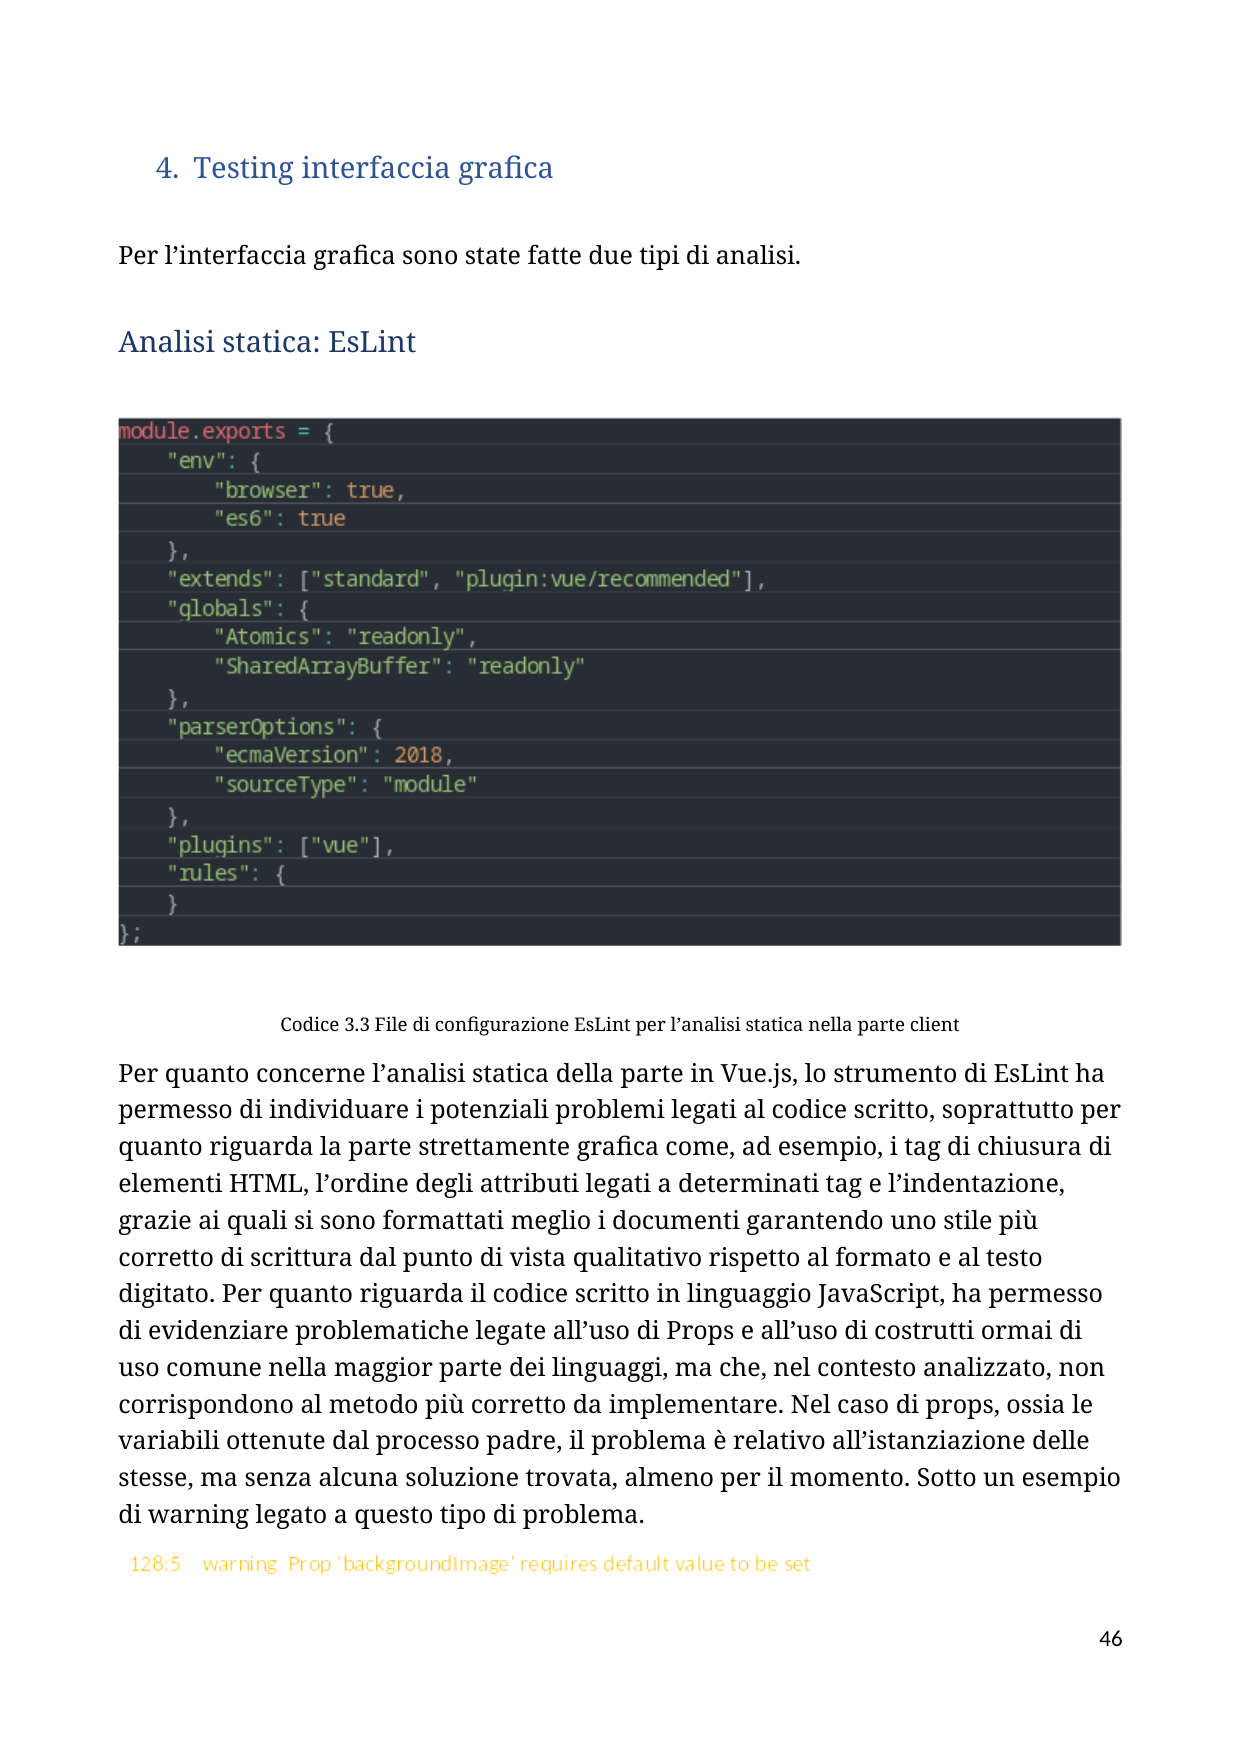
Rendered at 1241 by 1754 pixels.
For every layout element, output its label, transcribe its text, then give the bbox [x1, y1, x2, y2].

subtitle Analisi statica: EsLint [118, 321, 1122, 361]
subtitle Testing interfaccia grafica [156, 148, 1122, 187]
text Per quanto concerne l’analisi statica della parte in Vue.js, lo strumento di EsLint ha permesso di individuare i potenziali problemi legati al codice scritto, soprattutto per quanto riguarda la parte strettamente grafica come, ad esempio, i tag di chiusura di elementi HTML, l’ordine degli attributi legati a determinati tag e l’indentazione, grazie ai quali si sono formattati meglio i documenti garantendo uno stile più corretto di scrittura dal punto di vista qualitativo rispetto al formato e al testo digitato. Per quanto riguarda il codice scritto in linguaggio JavaScript, ha permesso di evidenziare problematiche legate all’uso di Props e all’uso di costrutti ormai di uso comune nella maggior parte dei linguaggi, ma che, nel contesto analizzato, non corrispondono al metodo più corretto da implementare. Nel caso di props, ossia le variabili ottenute dal processo padre, il problema è relativo all’istanziazione delle stesse, ma senza alcuna soluzione trovata, almeno per il momento. Sotto un esempio di warning legato a questo tipo di problema. [118, 1055, 1122, 1531]
subtitle Per l’interfaccia grafica sono state fatte due tipi di analisi. [118, 237, 1122, 271]
text Codice 3.3 File di configurazione EsLint per l’analisi statica nella parte client [118, 1011, 1122, 1037]
